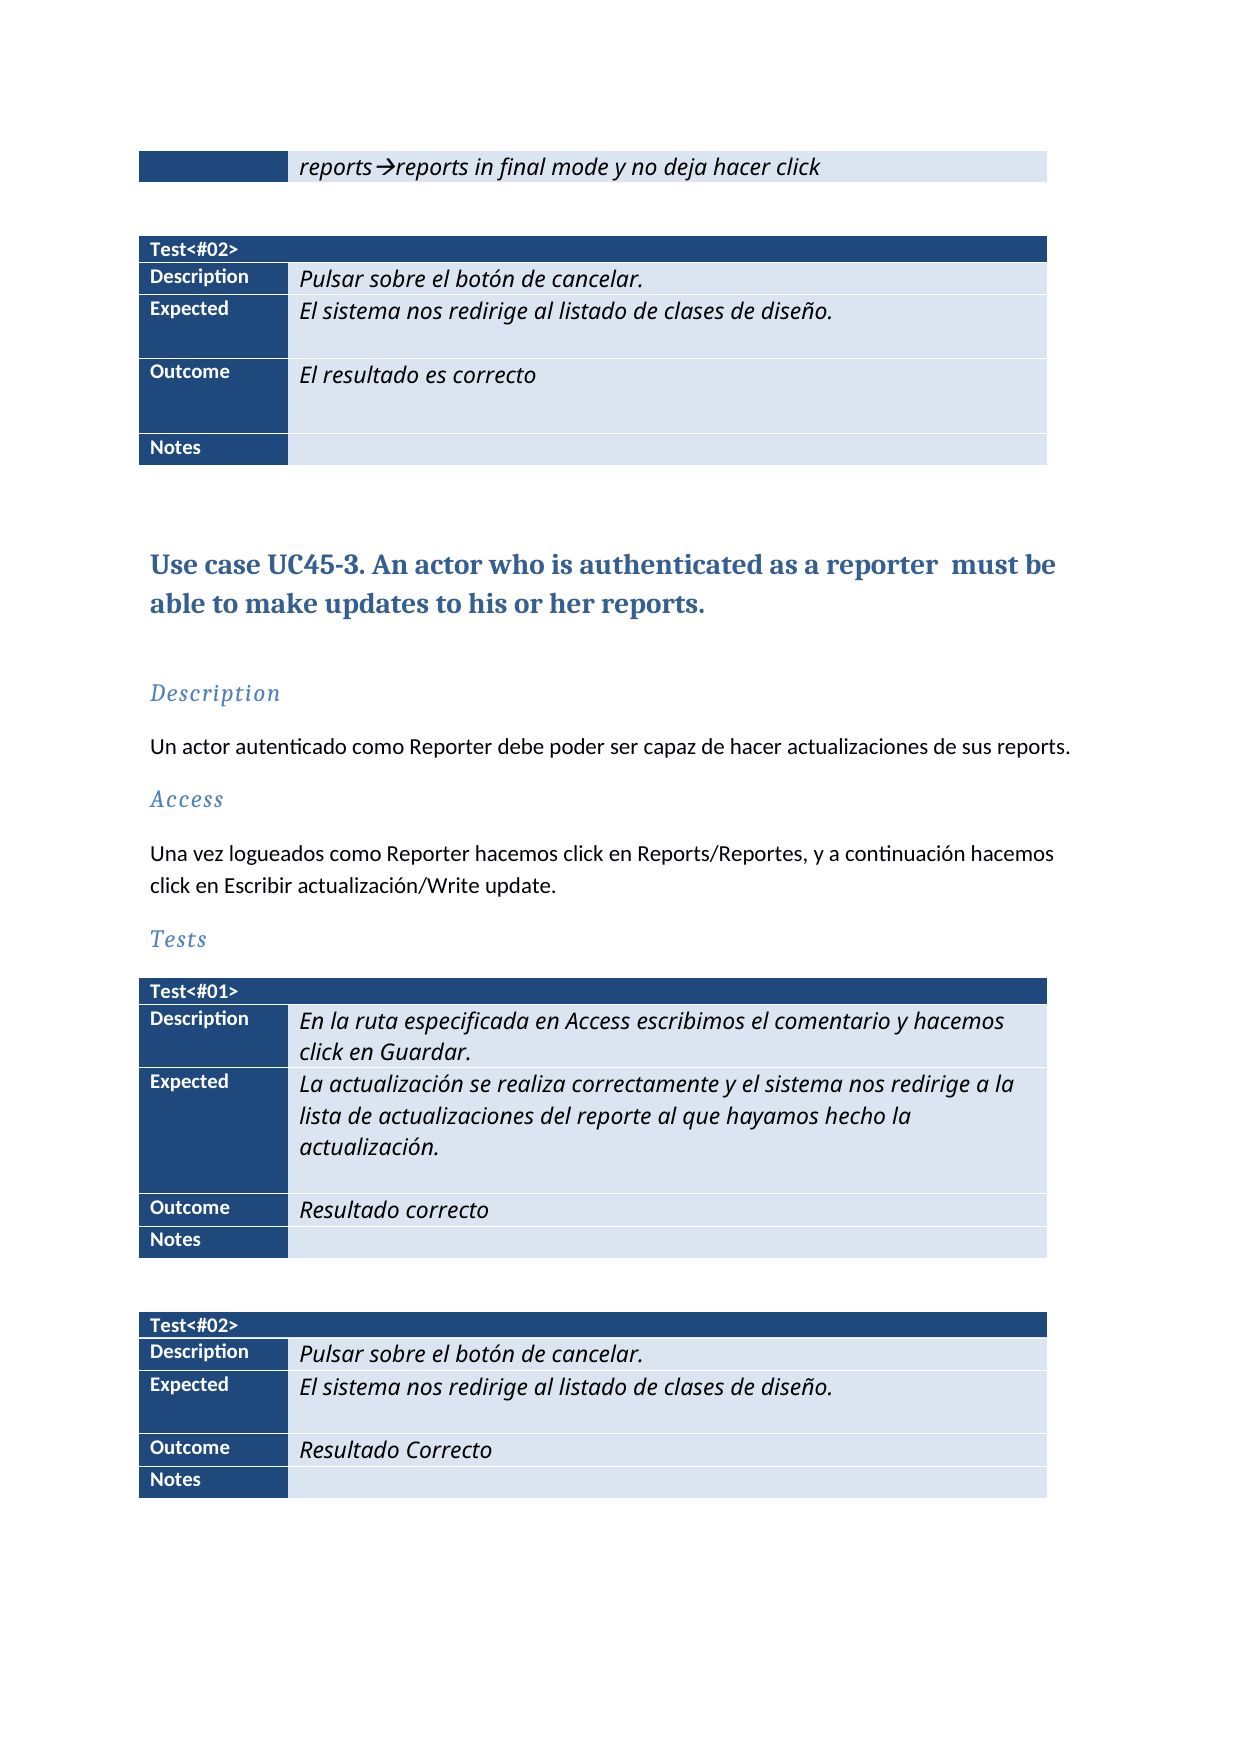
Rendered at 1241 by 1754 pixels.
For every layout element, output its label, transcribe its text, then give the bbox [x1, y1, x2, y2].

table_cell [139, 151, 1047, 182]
text Use case UC45-3. An actor who is authenticated as a reporter must be able to make updates to his or her reports. [150, 548, 1090, 621]
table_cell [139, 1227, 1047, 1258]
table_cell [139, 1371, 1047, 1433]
subtitle Tests [150, 924, 1090, 953]
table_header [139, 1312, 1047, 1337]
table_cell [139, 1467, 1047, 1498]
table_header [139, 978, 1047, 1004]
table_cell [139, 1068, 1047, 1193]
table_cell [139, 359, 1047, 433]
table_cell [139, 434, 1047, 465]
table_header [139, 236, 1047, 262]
subtitle Description [150, 678, 1090, 707]
text Una vez logueados como Reporter hacemos click en Reports/Reportes, y a continuación hacemos click en Escribir actualización/Write update. [150, 839, 1090, 899]
text Un actor autenticado como Reporter debe poder ser capaz de hacer actualizaciones de sus reports. [150, 732, 1090, 760]
subtitle Access [150, 785, 1090, 814]
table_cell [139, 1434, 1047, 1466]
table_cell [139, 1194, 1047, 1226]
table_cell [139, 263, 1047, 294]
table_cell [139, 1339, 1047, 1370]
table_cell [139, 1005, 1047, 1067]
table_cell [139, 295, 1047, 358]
